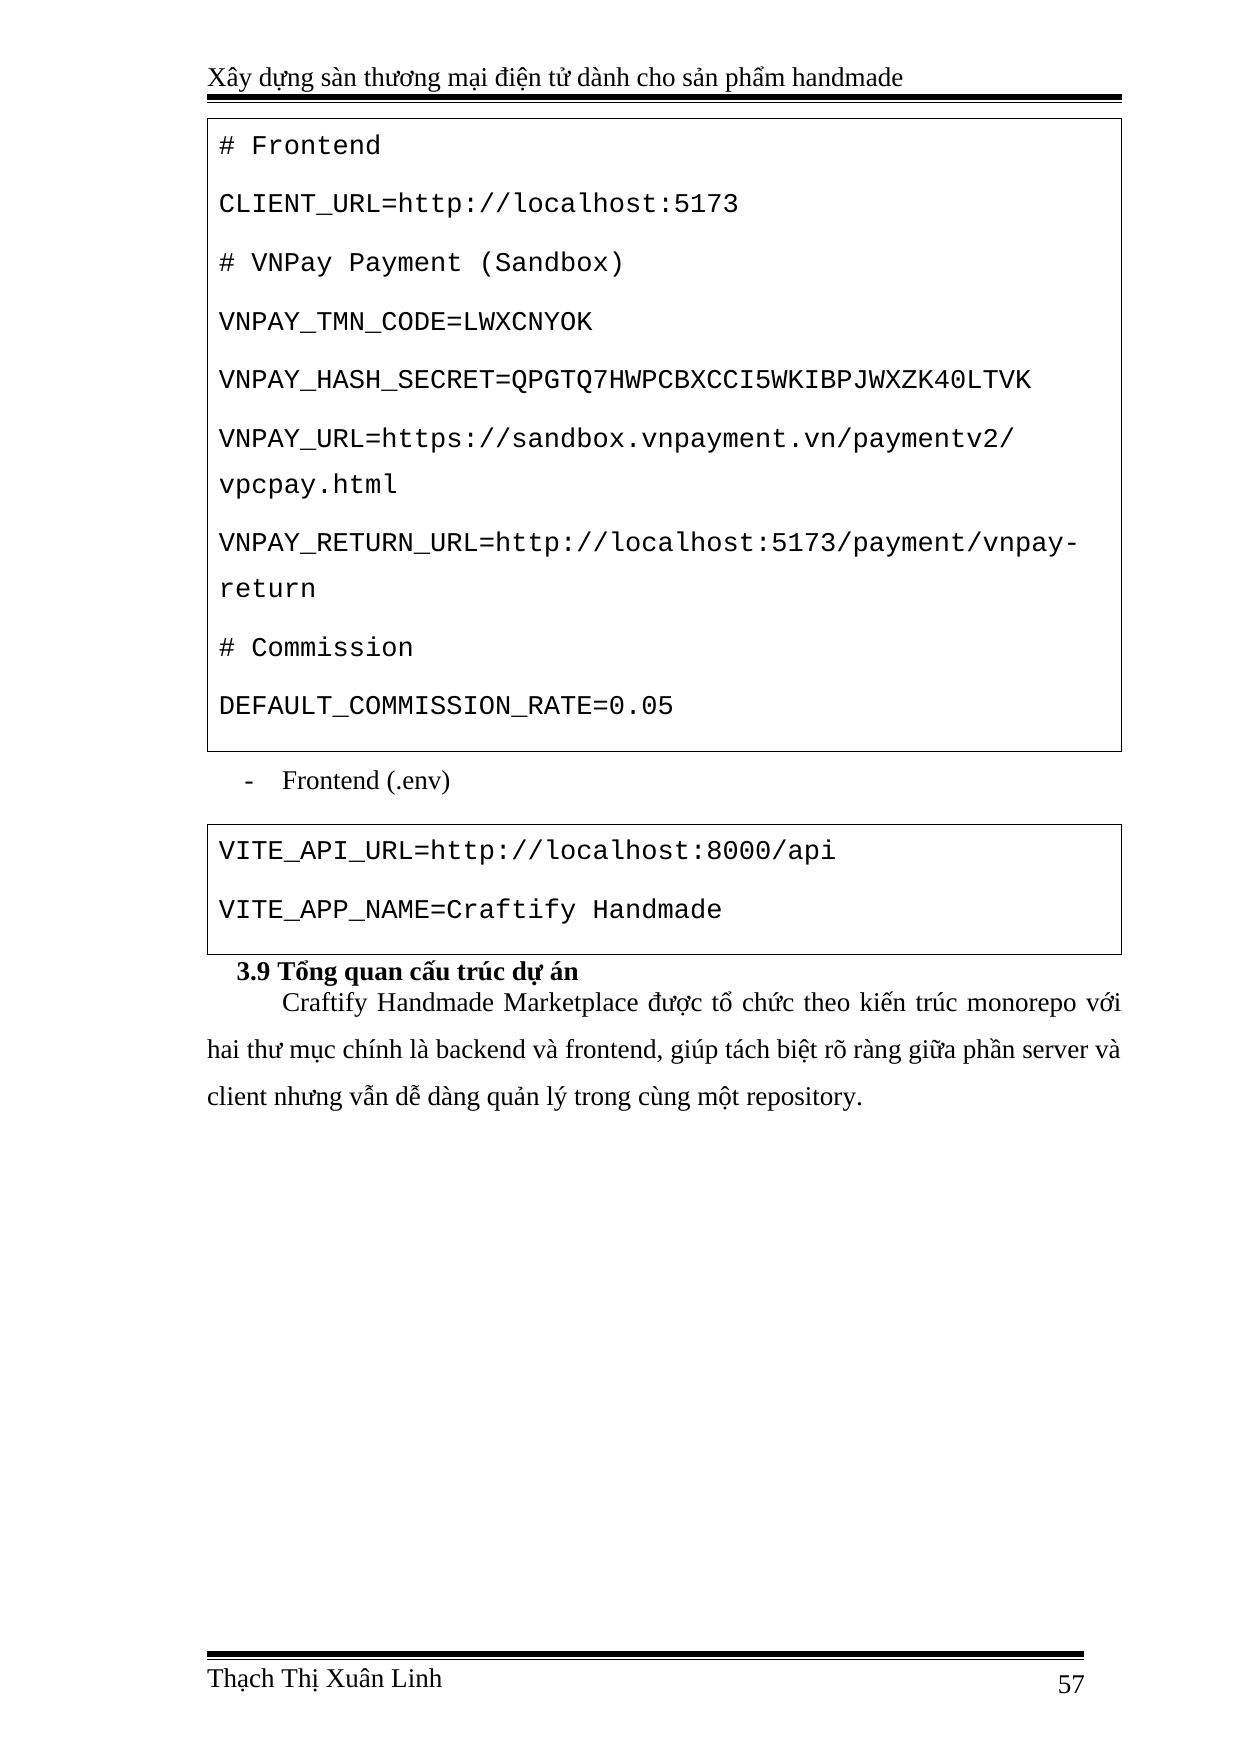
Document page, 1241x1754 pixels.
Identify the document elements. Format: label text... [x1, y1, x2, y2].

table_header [208, 119, 1121, 751]
text Craftify Handmade Marketplace được tổ chức theo kiến trúc monorepo với hai thư mục chính là backend và frontend, giúp tách biệt rõ ràng giữa phần server và client nhưng vẫn dễ dàng quản lý trong cùng một repository. [207, 987, 1122, 1111]
list Frontend (.env) [244, 764, 1122, 796]
table_header VITE_API_URL=http://localhost:8000/api VITE_APP_NAME=Craftify Handmade [208, 825, 1121, 954]
subtitle 3.9 Tổng quan cấu trúc dự án [236, 955, 1122, 987]
